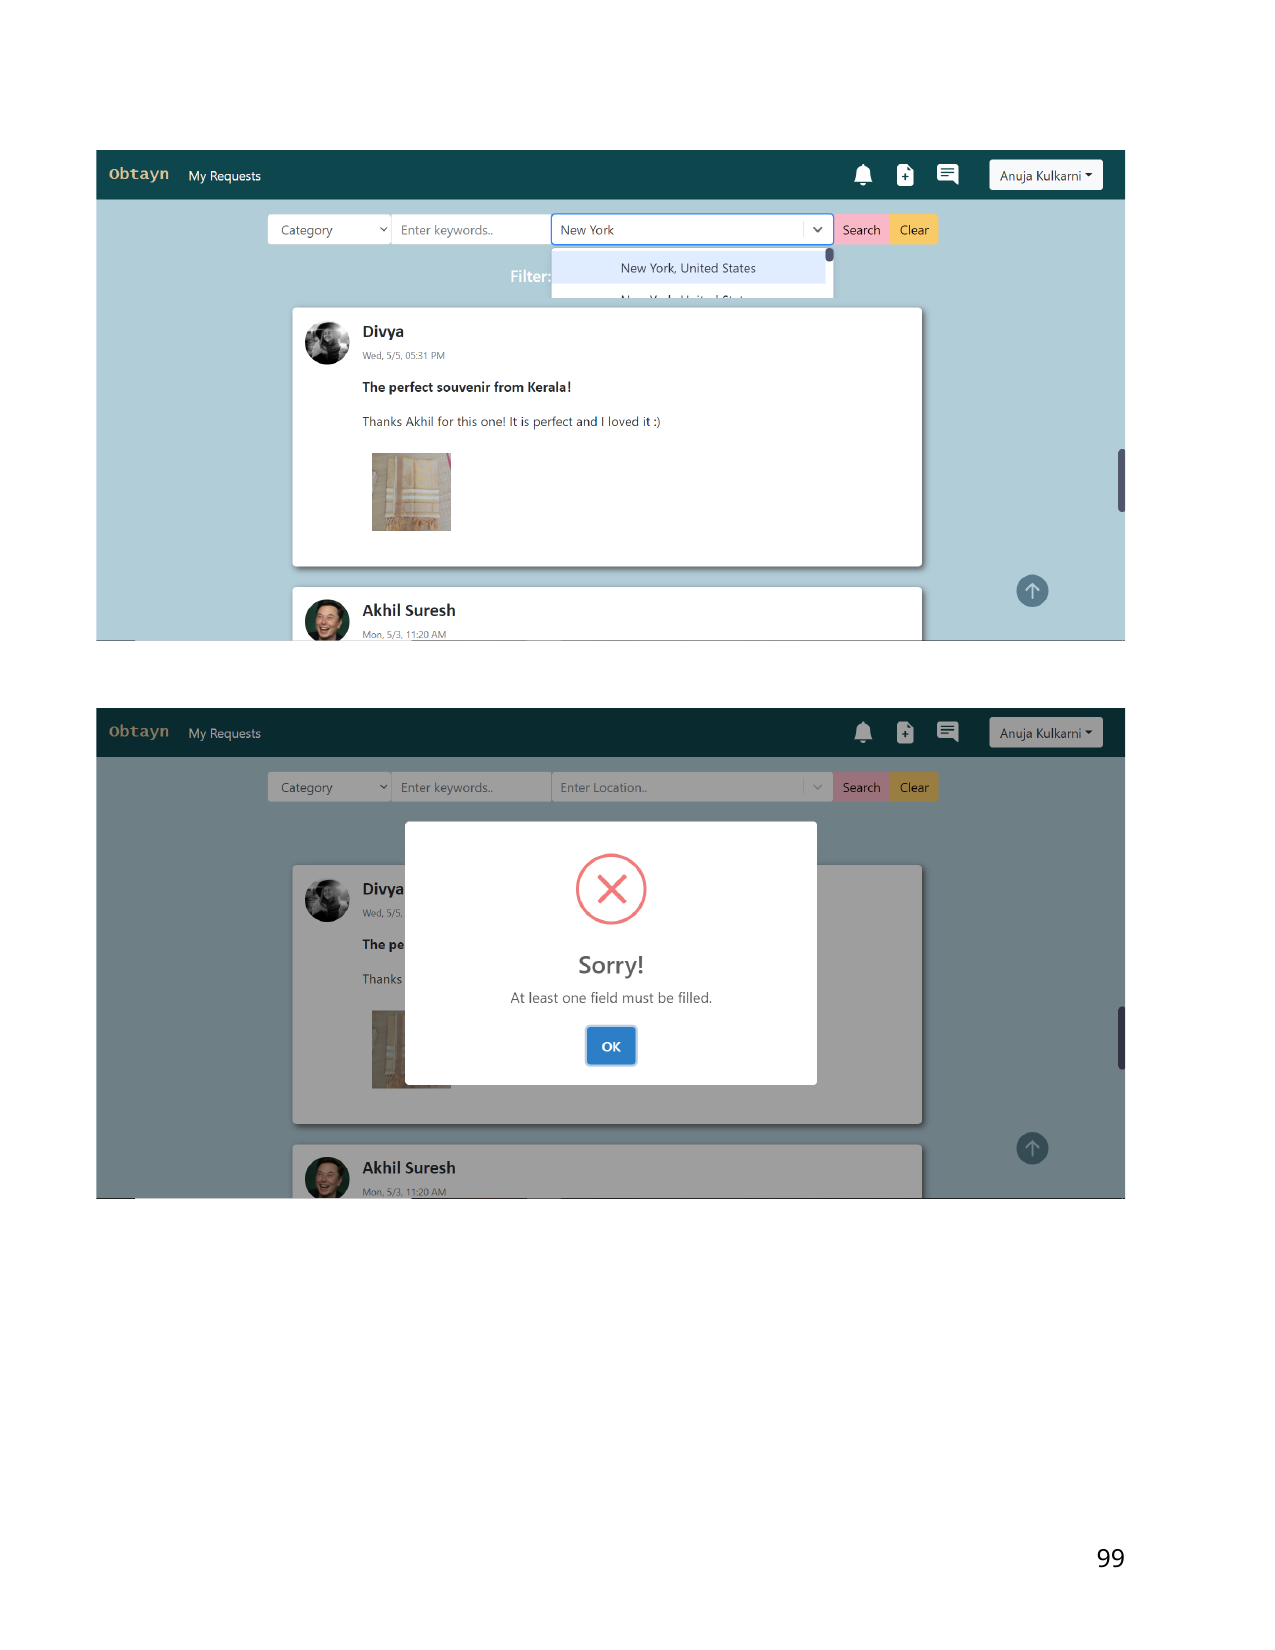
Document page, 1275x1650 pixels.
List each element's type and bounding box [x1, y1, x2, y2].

picture [96, 708, 1125, 1199]
picture [96, 150, 1125, 641]
